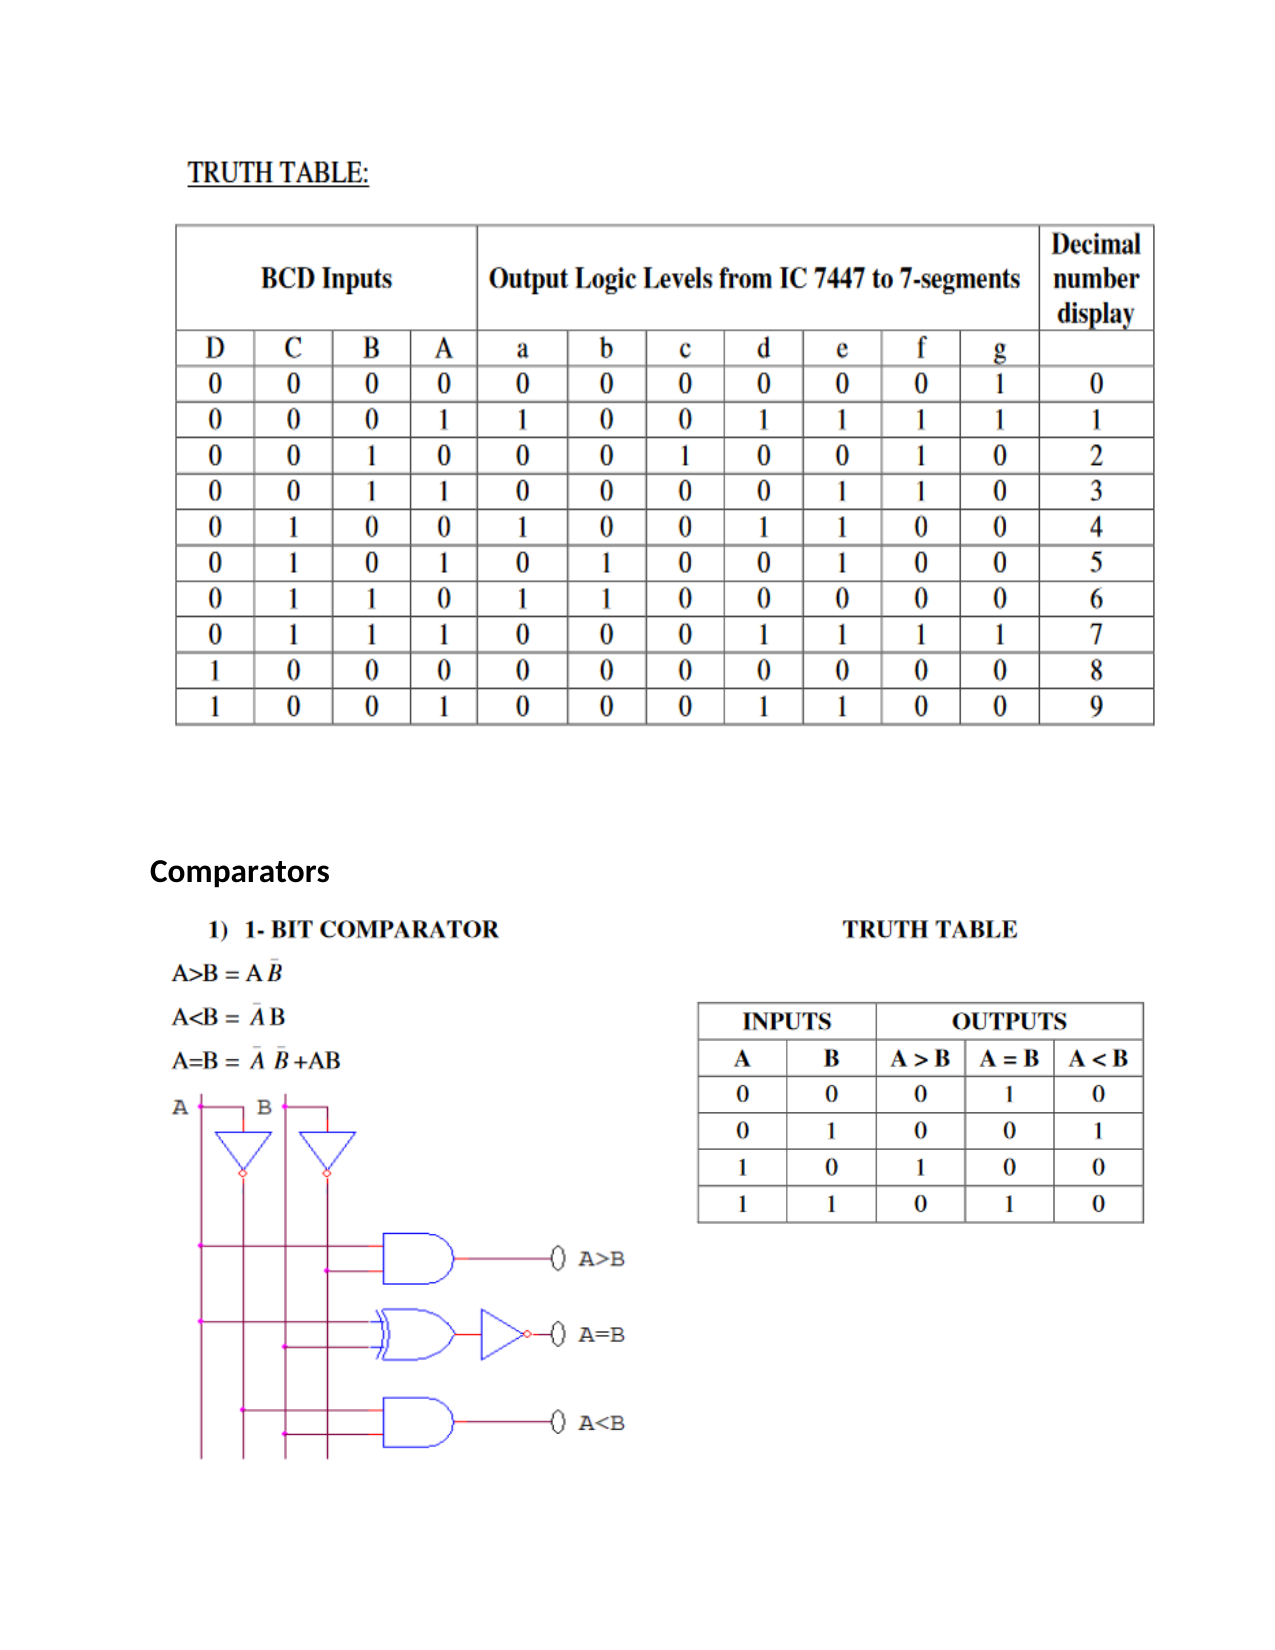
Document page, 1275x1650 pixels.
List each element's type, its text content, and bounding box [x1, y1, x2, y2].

picture [150, 150, 1165, 738]
picture [150, 910, 1158, 1485]
text Comparators [150, 850, 1125, 891]
